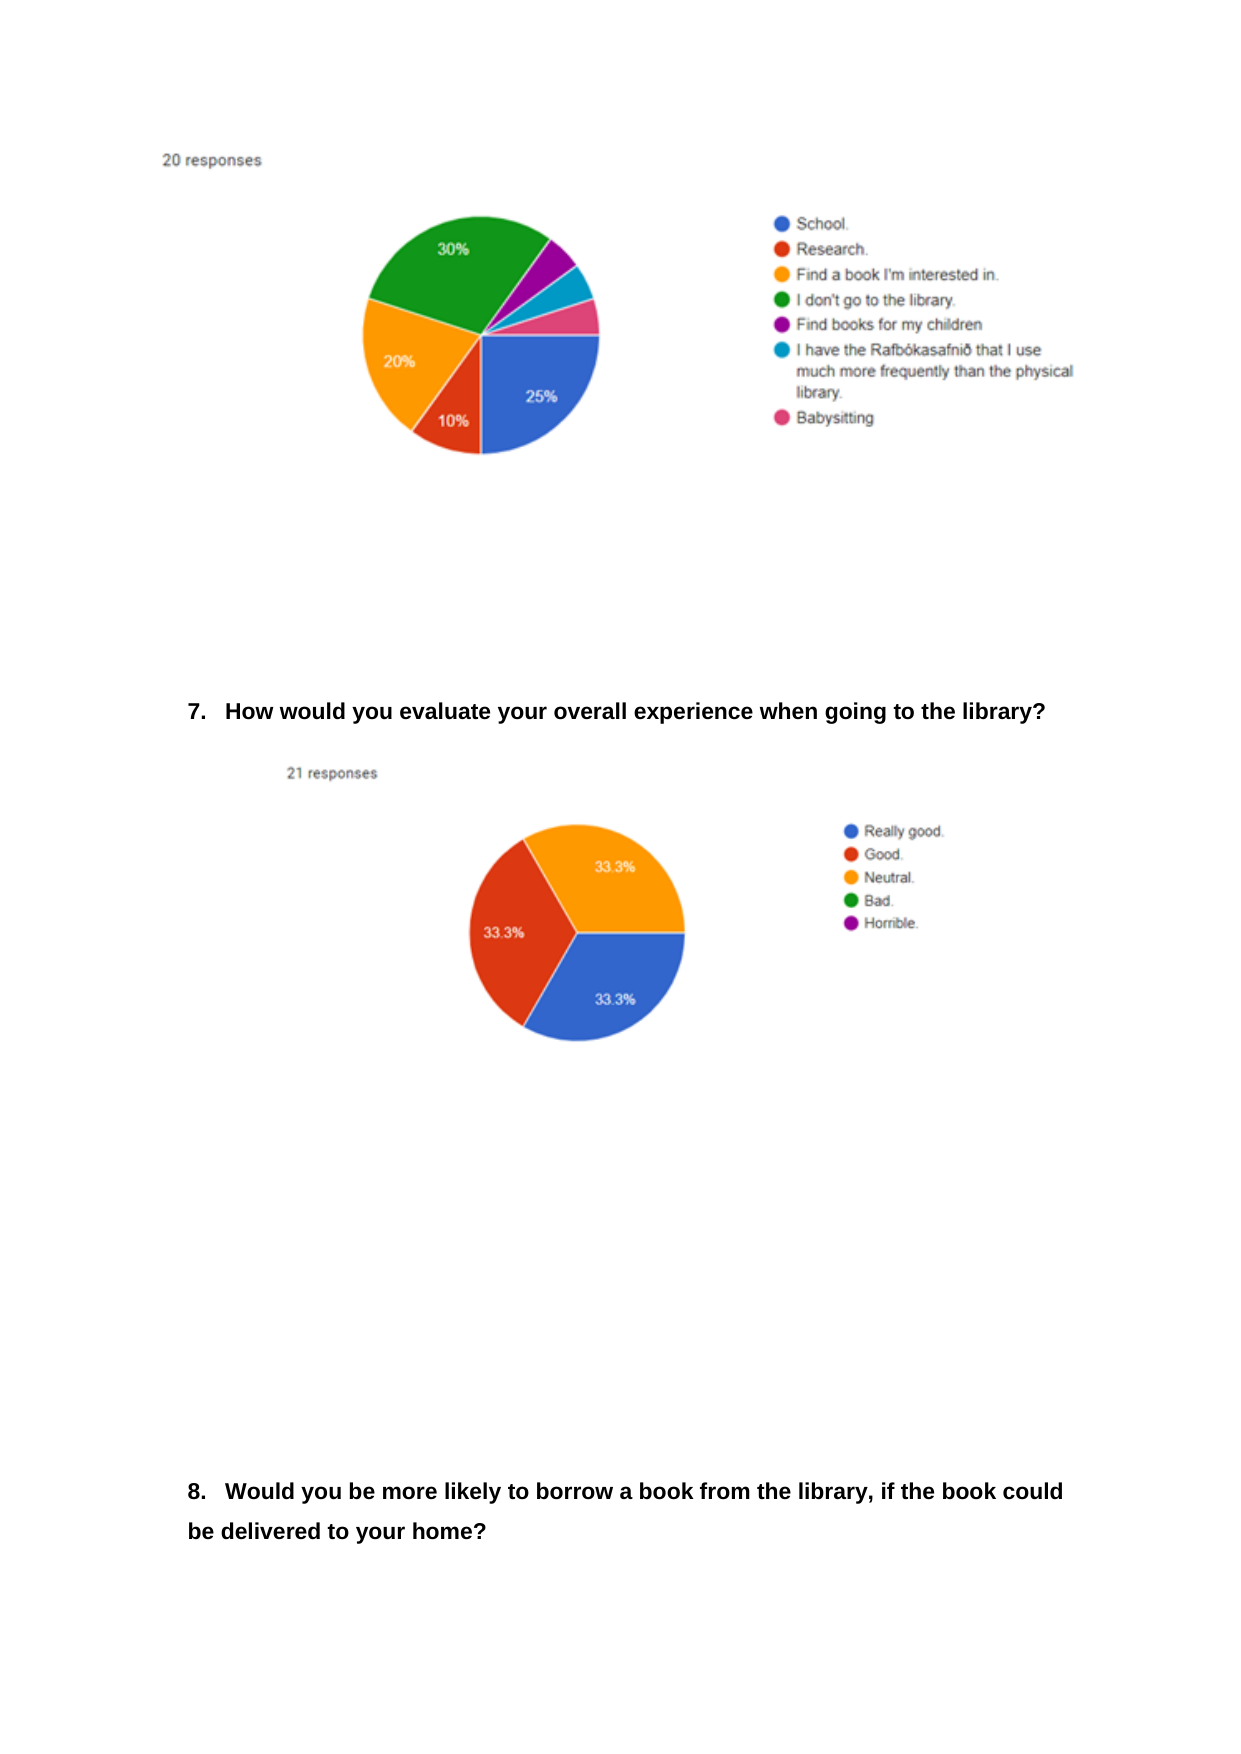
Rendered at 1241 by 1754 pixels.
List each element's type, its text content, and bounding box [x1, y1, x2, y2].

text 8. Would you be more likely to borrow a book from the library, if the book could be delivered to your home? [187, 1478, 1090, 1544]
picture [158, 150, 1082, 467]
picture [281, 762, 959, 1054]
text 7. How would you evaluate your overall experience when going to the library? [187, 698, 1090, 724]
